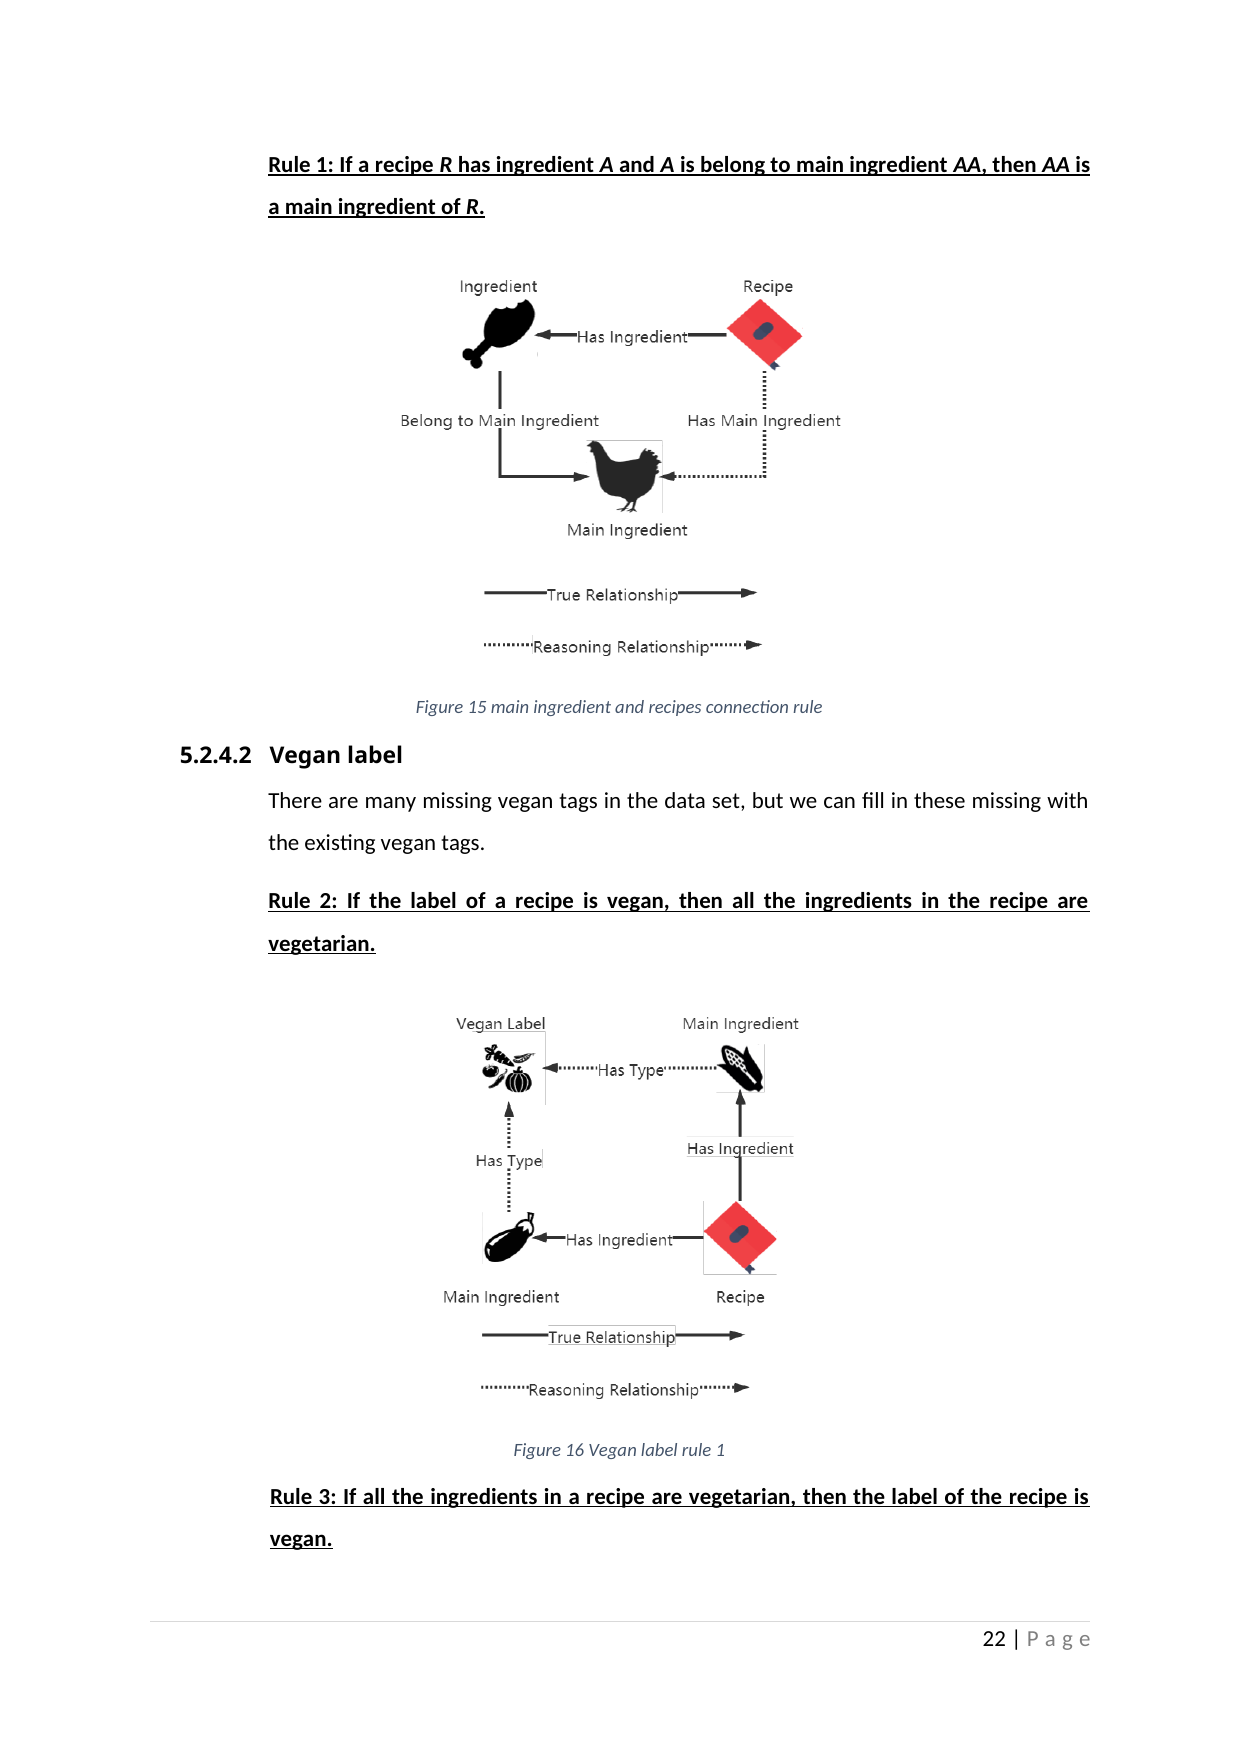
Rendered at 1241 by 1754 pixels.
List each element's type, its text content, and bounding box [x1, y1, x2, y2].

text Rule 1: If a recipe R has ingredient A and A is belong to main ingredient AA, then AA is a main ingredient of R. [268, 176, 1090, 220]
subtitle Vegan label [179, 739, 1090, 770]
text Figure 15 main ingredient and recipes connection rule [150, 695, 1090, 718]
text Rule 1: If a recipe R has ingredient A and A is belong to main ingredient AA, then AA is a main ingredient of R. [268, 150, 1090, 174]
text Figure 16 Vegan label rule 1 [150, 1438, 1090, 1461]
text There are many missing vegan tags in the data set, but we can fill in these missing with the existing vegan tags. [268, 786, 1090, 856]
picture [422, 987, 818, 1408]
picture [388, 250, 852, 665]
text Rule 2: If the label of a recipe is vegan, then all the ingredients in the recipe are vegetarian. [268, 912, 1090, 957]
text Rule 3: If all the ingredients in a recipe are vegetarian, then the label of the recipe is vegan. [269, 1482, 1090, 1552]
text Rule 2: If the label of a recipe is vegan, then all the ingredients in the recipe are vegetarian. [268, 887, 1090, 911]
